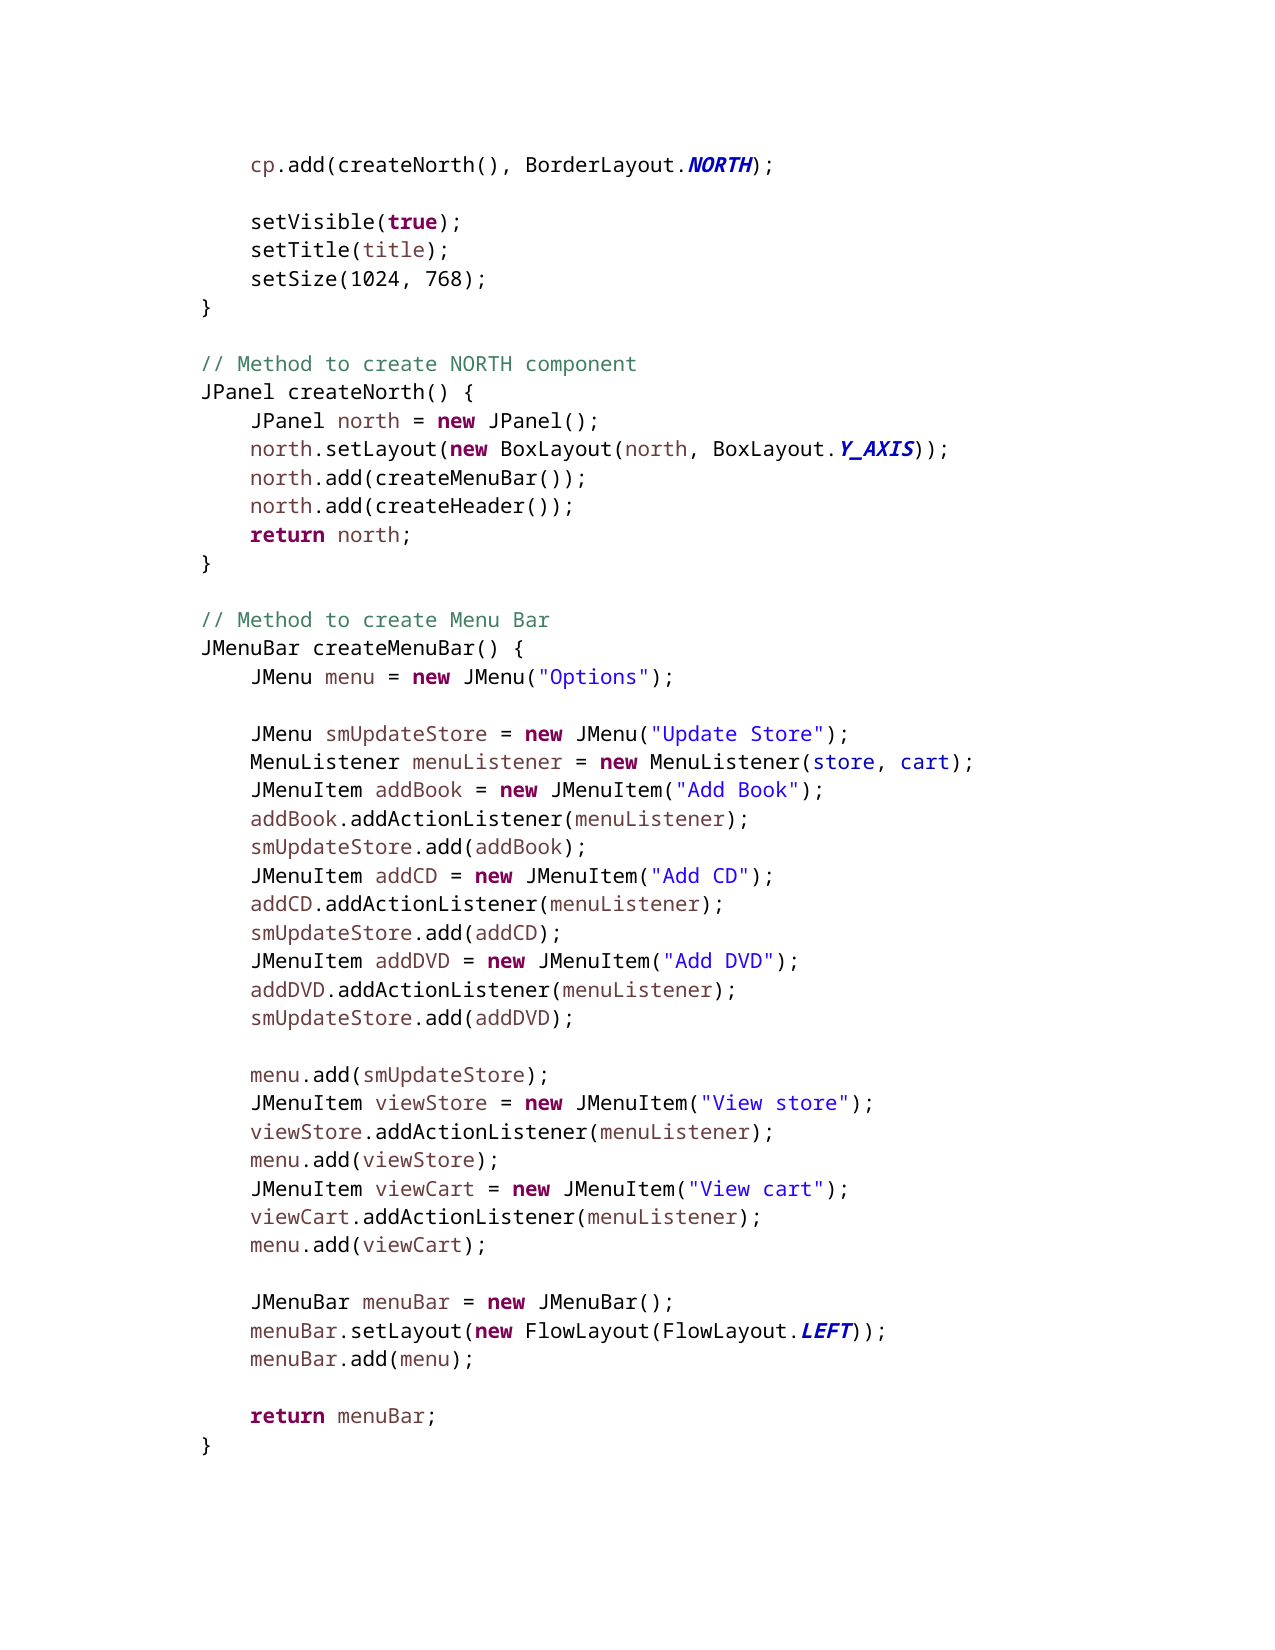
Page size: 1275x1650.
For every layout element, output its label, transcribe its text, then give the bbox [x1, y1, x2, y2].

text viewStore.addActionListener(menuListener); [150, 1117, 1125, 1145]
text JPanel createNorth() { [150, 377, 1125, 406]
text return north; [150, 520, 1125, 548]
text smUpdateStore.add(addCD); [150, 918, 1125, 946]
text menu.add(viewStore); [150, 1145, 1125, 1174]
text setVisible(true); [150, 207, 1125, 235]
text JMenuBar menuBar = new JMenuBar(); [150, 1287, 1125, 1316]
text menu.add(viewCart); [150, 1231, 1125, 1259]
text return menuBar; [150, 1401, 1125, 1430]
text JMenuItem viewCart = new JMenuItem("View cart"); [150, 1174, 1125, 1202]
text north.add(createMenuBar()); [150, 463, 1125, 491]
text // Method to create NORTH component [150, 349, 1125, 377]
text addBook.addActionListener(menuListener); [150, 804, 1125, 832]
text north.add(createHeader()); [150, 491, 1125, 520]
text JMenu smUpdateStore = new JMenu("Update Store"); [150, 719, 1125, 747]
text } [150, 548, 1125, 577]
text JMenu menu = new JMenu("Options"); [150, 662, 1125, 690]
text JMenuItem viewStore = new JMenuItem("View store"); [150, 1088, 1125, 1117]
text addCD.addActionListener(menuListener); [150, 889, 1125, 918]
text JPanel north = new JPanel(); [150, 406, 1125, 434]
text menu.add(smUpdateStore); [150, 1060, 1125, 1088]
text JMenuItem addCD = new JMenuItem("Add CD"); [150, 861, 1125, 889]
text // Method to create Menu Bar [150, 605, 1125, 633]
text setTitle(title); [150, 235, 1125, 264]
text north.setLayout(new BoxLayout(north, BoxLayout.Y_AXIS)); [150, 434, 1125, 463]
text cp.add(createNorth(), BorderLayout.NORTH); [150, 150, 1125, 178]
text } [150, 1430, 1125, 1458]
text setSize(1024, 768); [150, 264, 1125, 292]
text MenuListener menuListener = new MenuListener(store, cart); [150, 747, 1125, 776]
text menuBar.add(menu); [150, 1344, 1125, 1373]
text JMenuBar createMenuBar() { [150, 633, 1125, 662]
text viewCart.addActionListener(menuListener); [150, 1202, 1125, 1231]
text JMenuItem addBook = new JMenuItem("Add Book"); [150, 776, 1125, 804]
text } [150, 292, 1125, 321]
text smUpdateStore.add(addDVD); [150, 1003, 1125, 1032]
text JMenuItem addDVD = new JMenuItem("Add DVD"); [150, 946, 1125, 975]
text addDVD.addActionListener(menuListener); [150, 975, 1125, 1003]
text menuBar.setLayout(new FlowLayout(FlowLayout.LEFT)); [150, 1316, 1125, 1344]
text smUpdateStore.add(addBook); [150, 832, 1125, 861]
